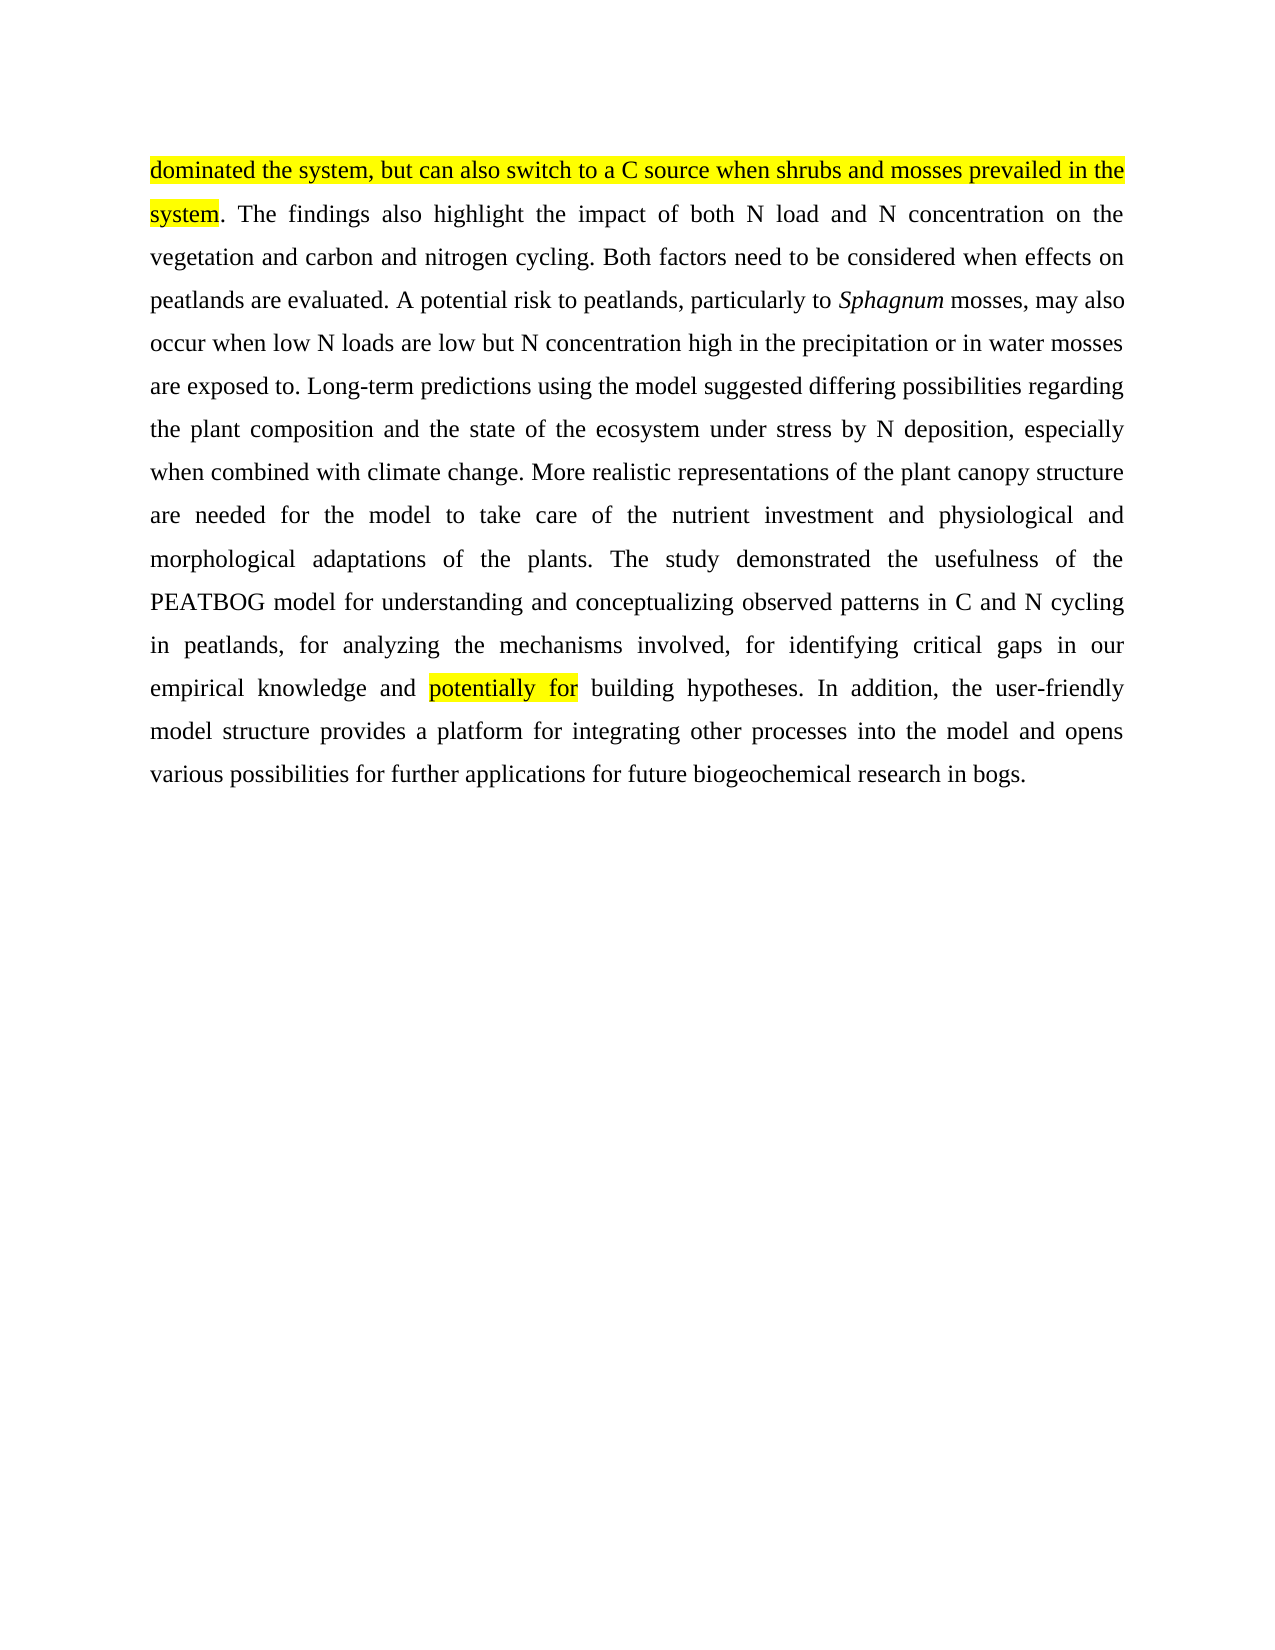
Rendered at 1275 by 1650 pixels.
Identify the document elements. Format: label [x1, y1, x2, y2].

text [150, 184, 1125, 788]
